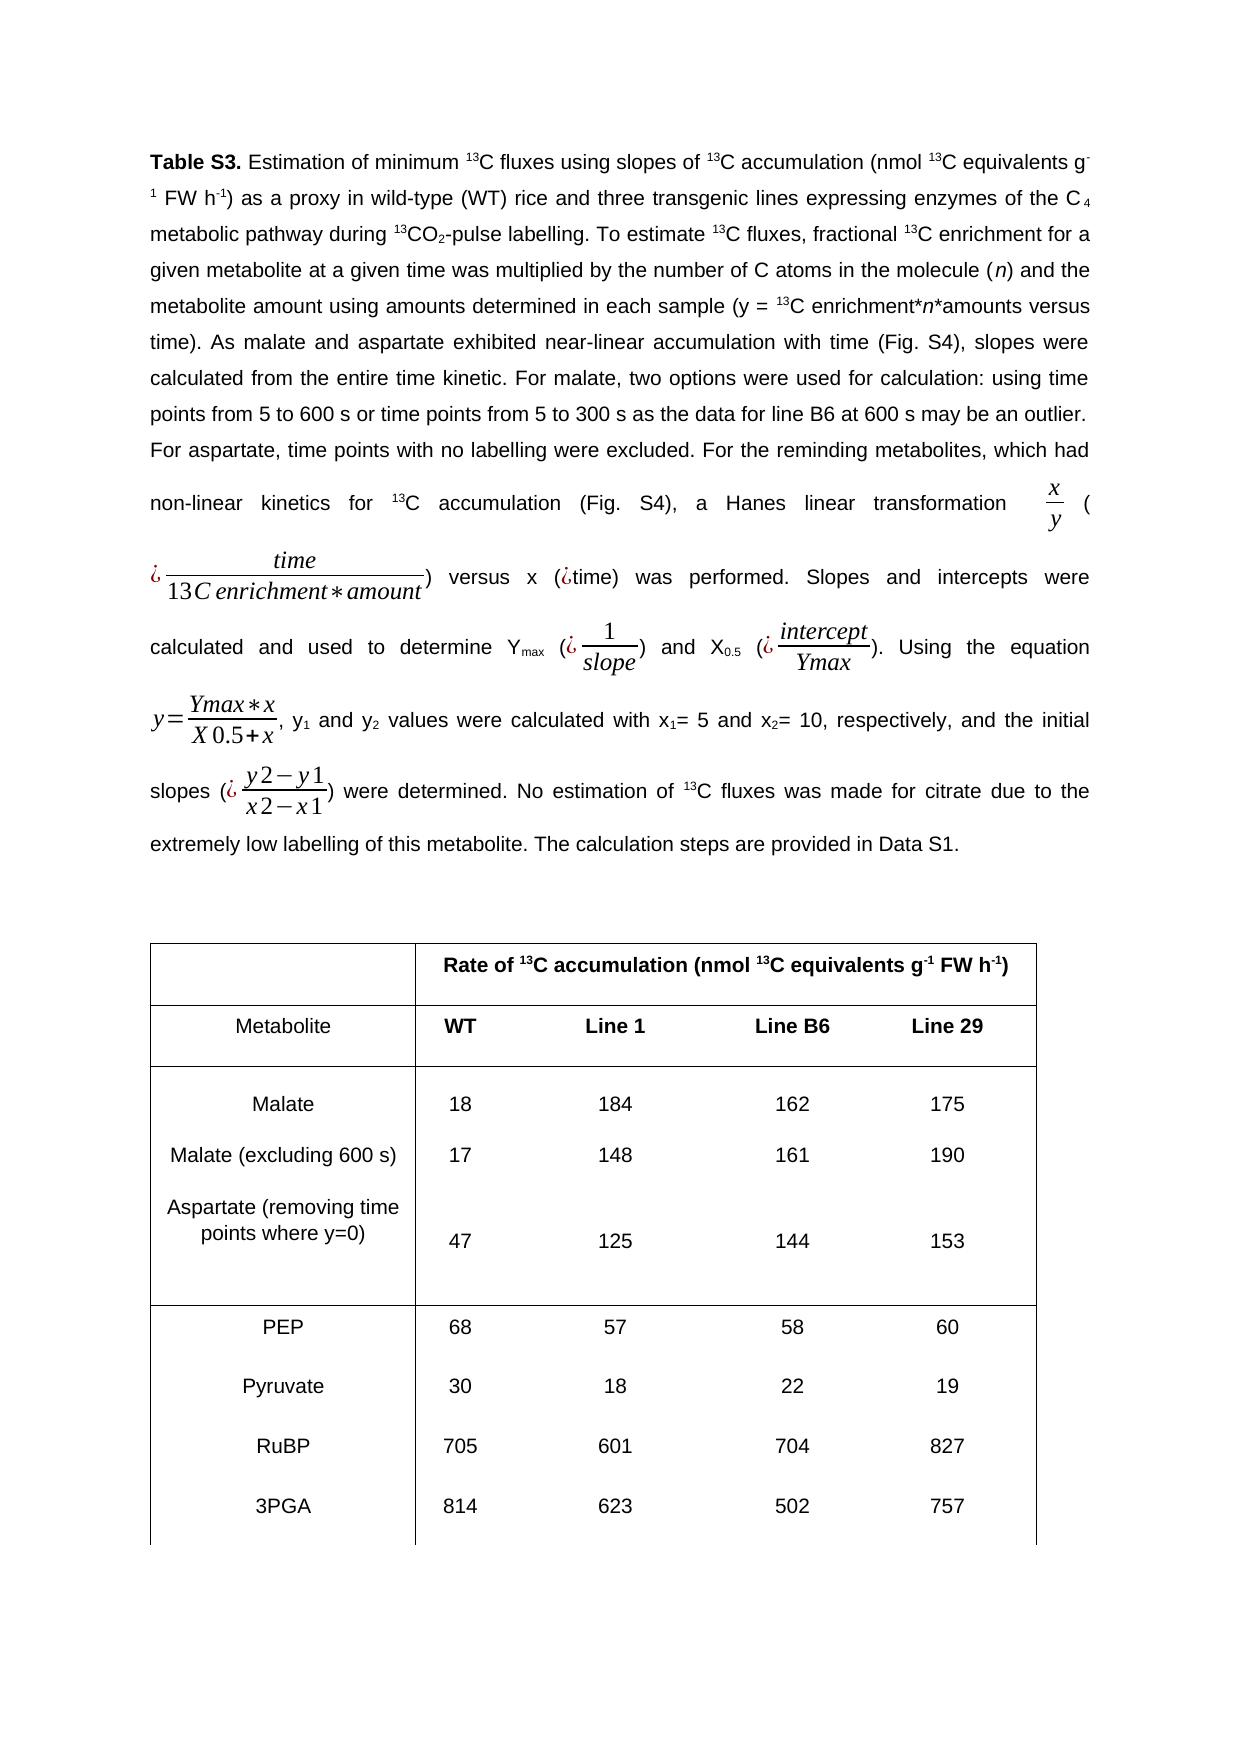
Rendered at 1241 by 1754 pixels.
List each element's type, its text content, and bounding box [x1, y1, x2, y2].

table_cell 705 [416, 1425, 505, 1485]
table_cell PEP [151, 1306, 415, 1365]
table_cell 47 [416, 1195, 505, 1305]
table_cell 30 [416, 1365, 505, 1425]
table_cell 814 [416, 1485, 505, 1545]
table_cell Aspartate (removing time points where y=0) [151, 1195, 415, 1305]
table_cell 3PGA [151, 1485, 415, 1545]
table_cell 19 [859, 1365, 1036, 1425]
table_cell 502 [726, 1485, 859, 1545]
table_cell RuBP [151, 1425, 415, 1485]
table_cell 704 [726, 1425, 859, 1485]
table_cell 68 [416, 1306, 505, 1365]
table_cell Metabolite [151, 1006, 415, 1066]
table_cell 17 [416, 1135, 505, 1194]
table_cell 18 [505, 1365, 726, 1425]
table_cell Malate (excluding 600 s) [151, 1135, 415, 1194]
table_cell 184 [505, 1067, 726, 1134]
table_cell 22 [726, 1365, 859, 1425]
table_cell 60 [859, 1306, 1036, 1365]
table_cell 161 [726, 1135, 859, 1194]
table_cell 57 [505, 1306, 726, 1365]
table_header [151, 944, 415, 1004]
table_cell 175 [859, 1067, 1036, 1134]
table_cell 162 [726, 1067, 859, 1134]
table_cell 125 [505, 1195, 726, 1305]
table_cell 58 [726, 1306, 859, 1365]
table_cell 623 [505, 1485, 726, 1545]
table_cell Pyruvate [151, 1365, 415, 1425]
table_cell 153 [859, 1195, 1036, 1305]
table_cell Line 1 [505, 1006, 726, 1066]
table_header Rate of 13C accumulation (nmol 13C equivalents g-1 FW h-1) [416, 944, 1036, 1004]
table_cell 757 [859, 1485, 1036, 1545]
table_cell WT [416, 1006, 505, 1066]
table_cell 18 [416, 1067, 505, 1134]
text Table S3. Estimation of minimum 13C fluxes using slopes of 13C accumulation (nmol 13C equivalents g-1 FW h-1) as a proxy in wild-type (WT) rice and three transgenic lines expressing enzymes of the C4 metabolic pathway during 13CO2-pulse labelling. To estimate 13C fluxes, fractional 13C enrichment for a given metabolite at a given time was multiplied by the number of C atoms in the molecule (n) and the metabolite amount using amounts determined in each sample (y = 13C enrichment*n*amounts versus time). As malate and aspartate exhibited near-linear accumulation with time (Fig. S4), slopes were calculated from the entire time kinetic. For malate, two options were used for calculation: using time points from 5 to 600 s or time points from 5 to 300 s as the data for line B6 at 600 s may be an outlier. For aspartate, time points with no labelling were excluded. For the reminding metabolites, which had non-linear kinetics for 13C accumulation (Fig. S4), a Hanes linear transformation () versus x (time) was performed. Slopes and intercepts were calculated and used to determine Ymax () and X0.5 (). Using the equation , y1 and y2 values were calculated with x1= 5 and x2= 10, respectively, and the initial slopes () were determined. No estimation of 13C fluxes was made for citrate due to the extremely low labelling of this metabolite. The calculation steps are provided in Data S1. [150, 150, 1090, 856]
table_cell 827 [859, 1425, 1036, 1485]
table_cell Line 29 [859, 1006, 1036, 1066]
table_cell 144 [726, 1195, 859, 1305]
table_cell Malate [151, 1067, 415, 1134]
table_cell Line B6 [726, 1006, 859, 1066]
table_cell 601 [505, 1425, 726, 1485]
table_cell 148 [505, 1135, 726, 1194]
table_cell 190 [859, 1135, 1036, 1194]
